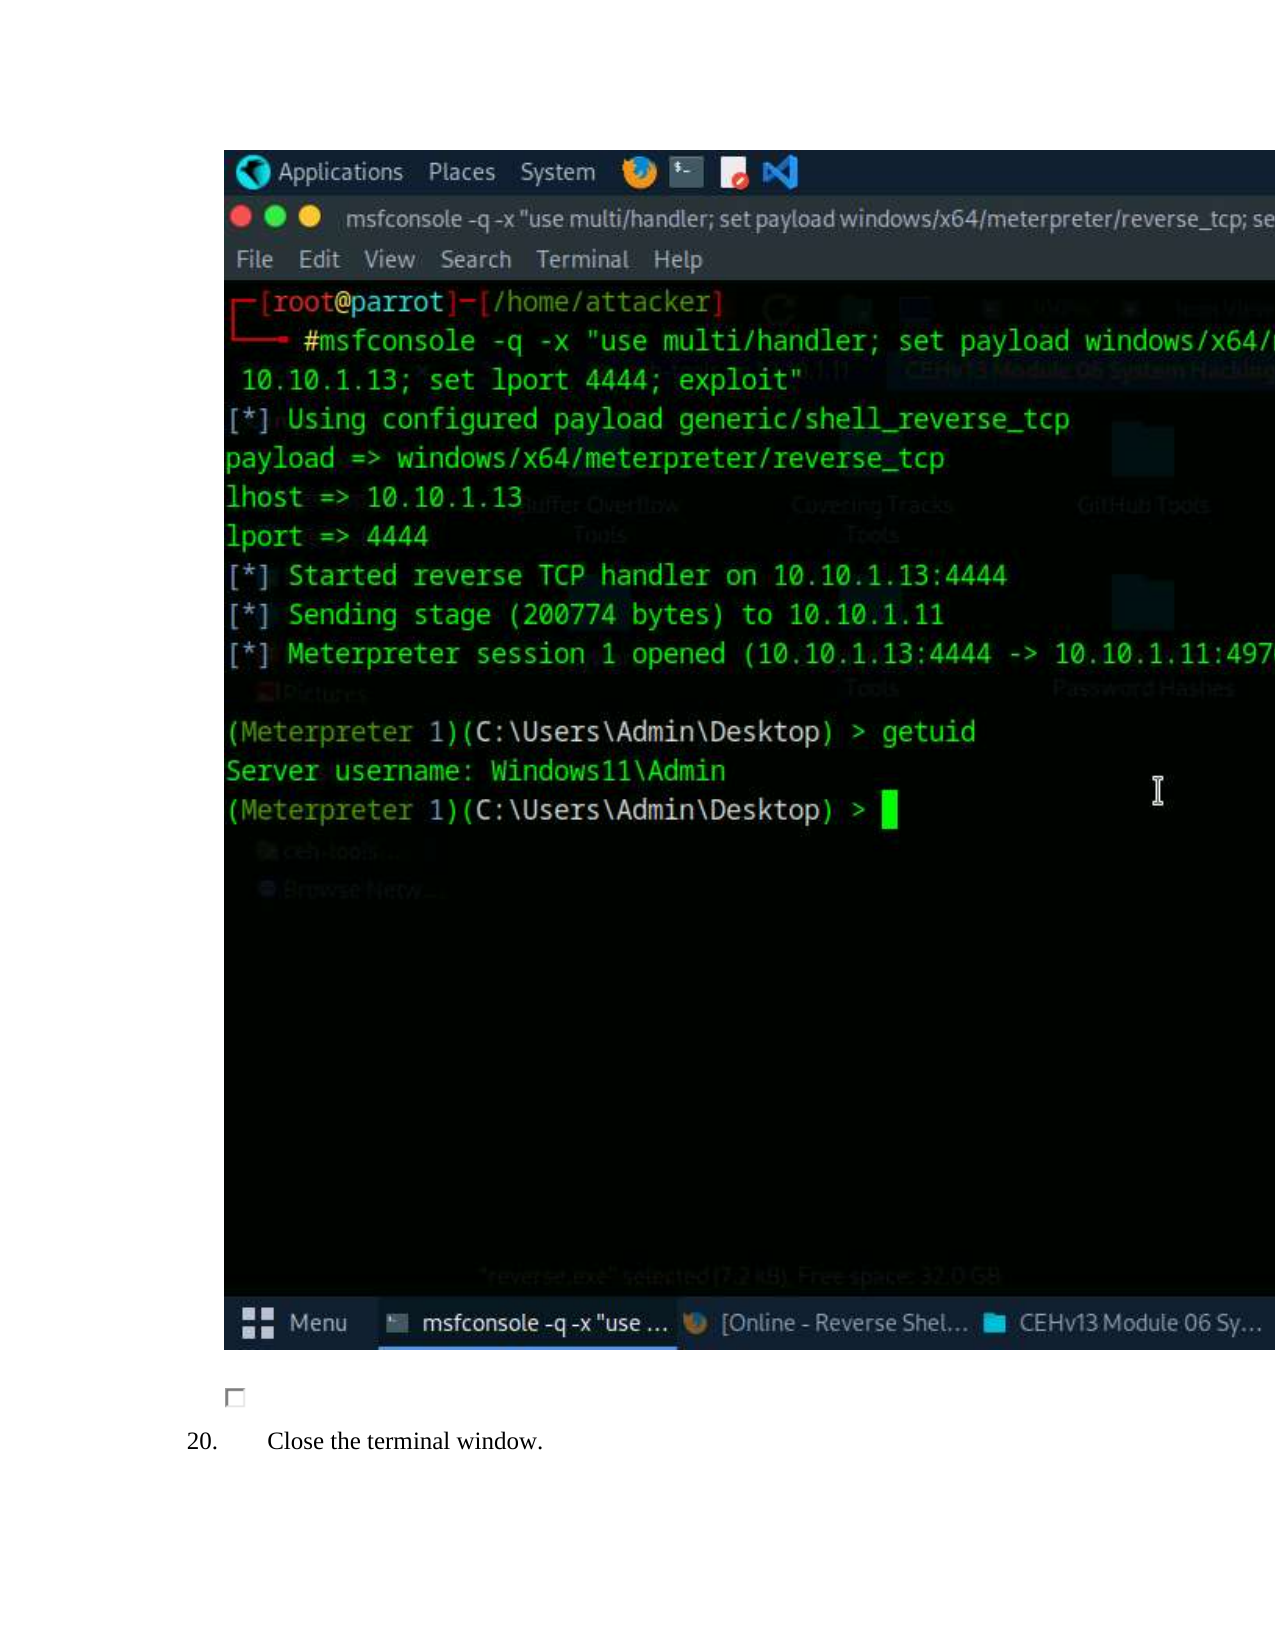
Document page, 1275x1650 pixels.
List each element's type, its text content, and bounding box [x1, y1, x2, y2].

picture [224, 150, 1275, 1350]
list Close the terminal window. [187, 1381, 1094, 1455]
